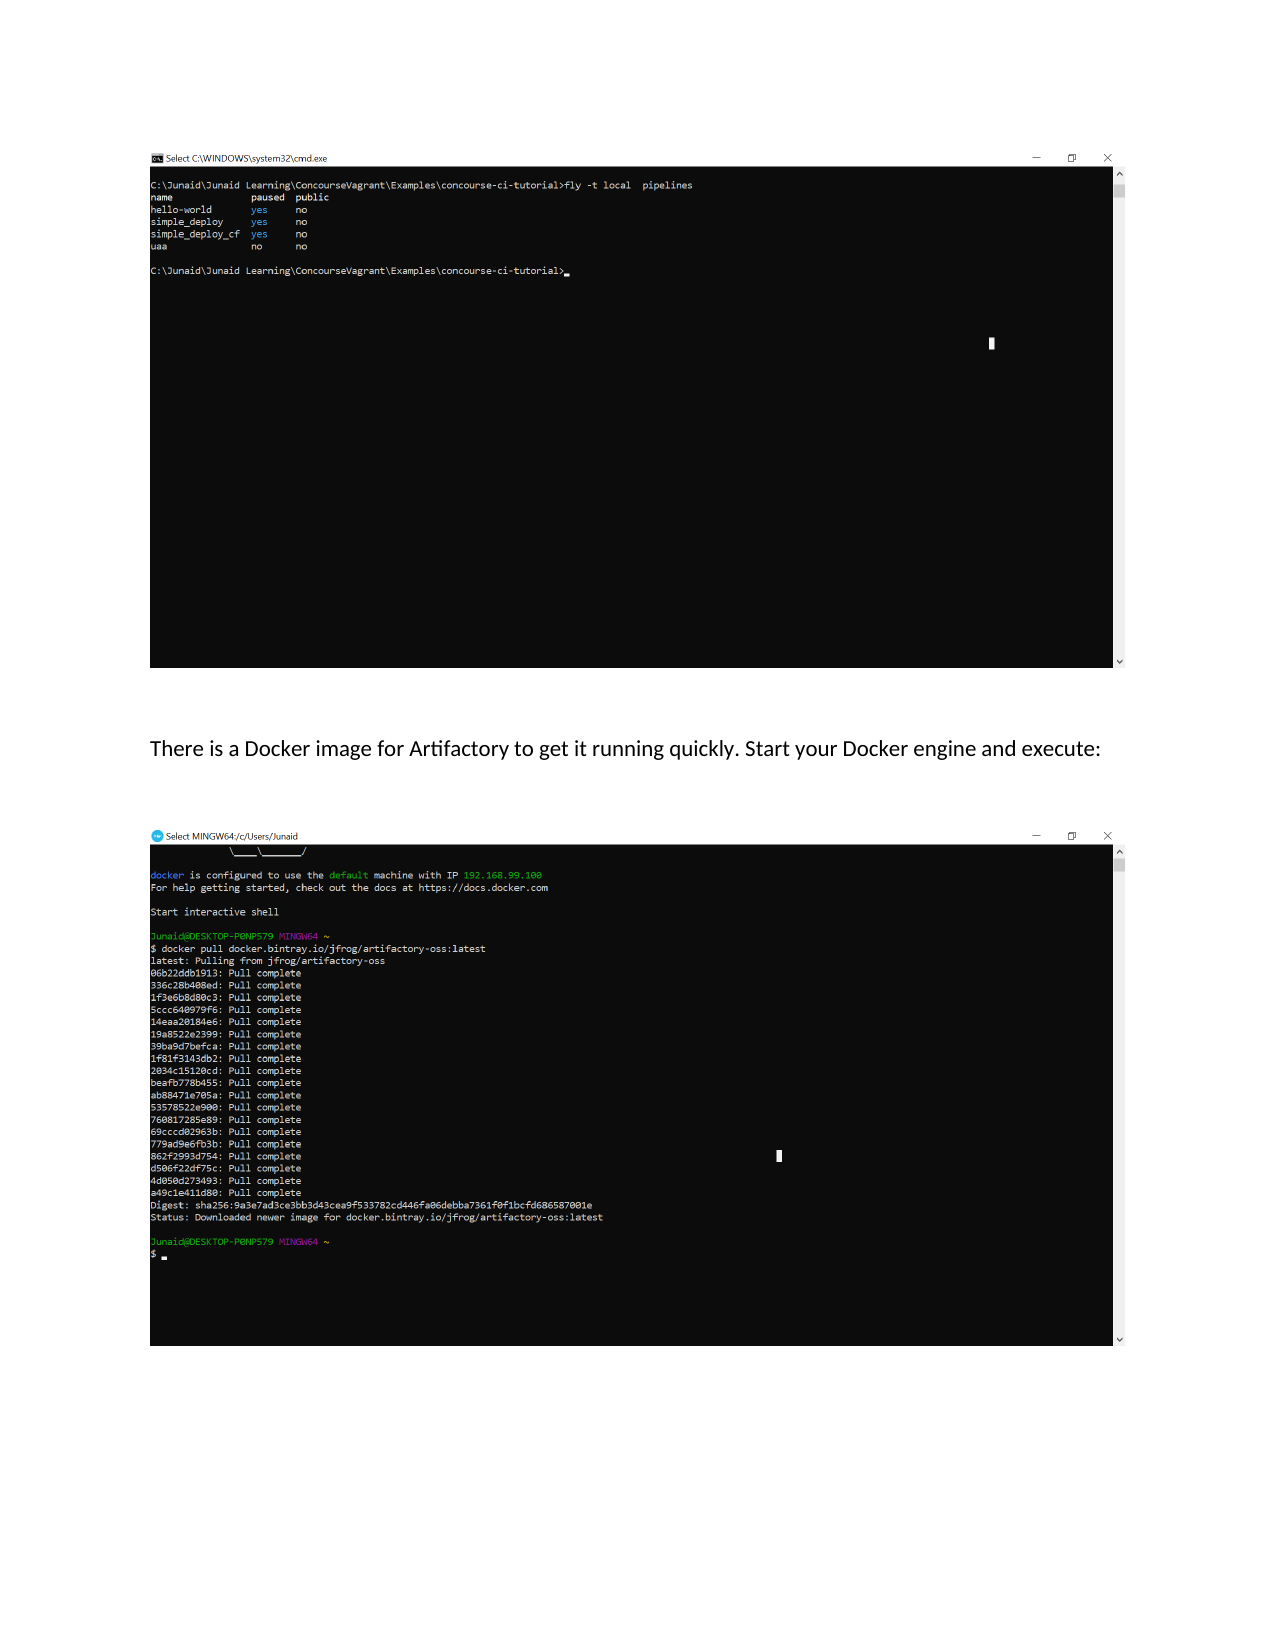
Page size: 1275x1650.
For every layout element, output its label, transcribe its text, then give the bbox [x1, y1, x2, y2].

text There is a Docker image for Artifactory to get it running quickly. Start your Docker engine and execute: [150, 734, 1125, 762]
picture [150, 150, 1125, 668]
picture [150, 827, 1125, 1346]
